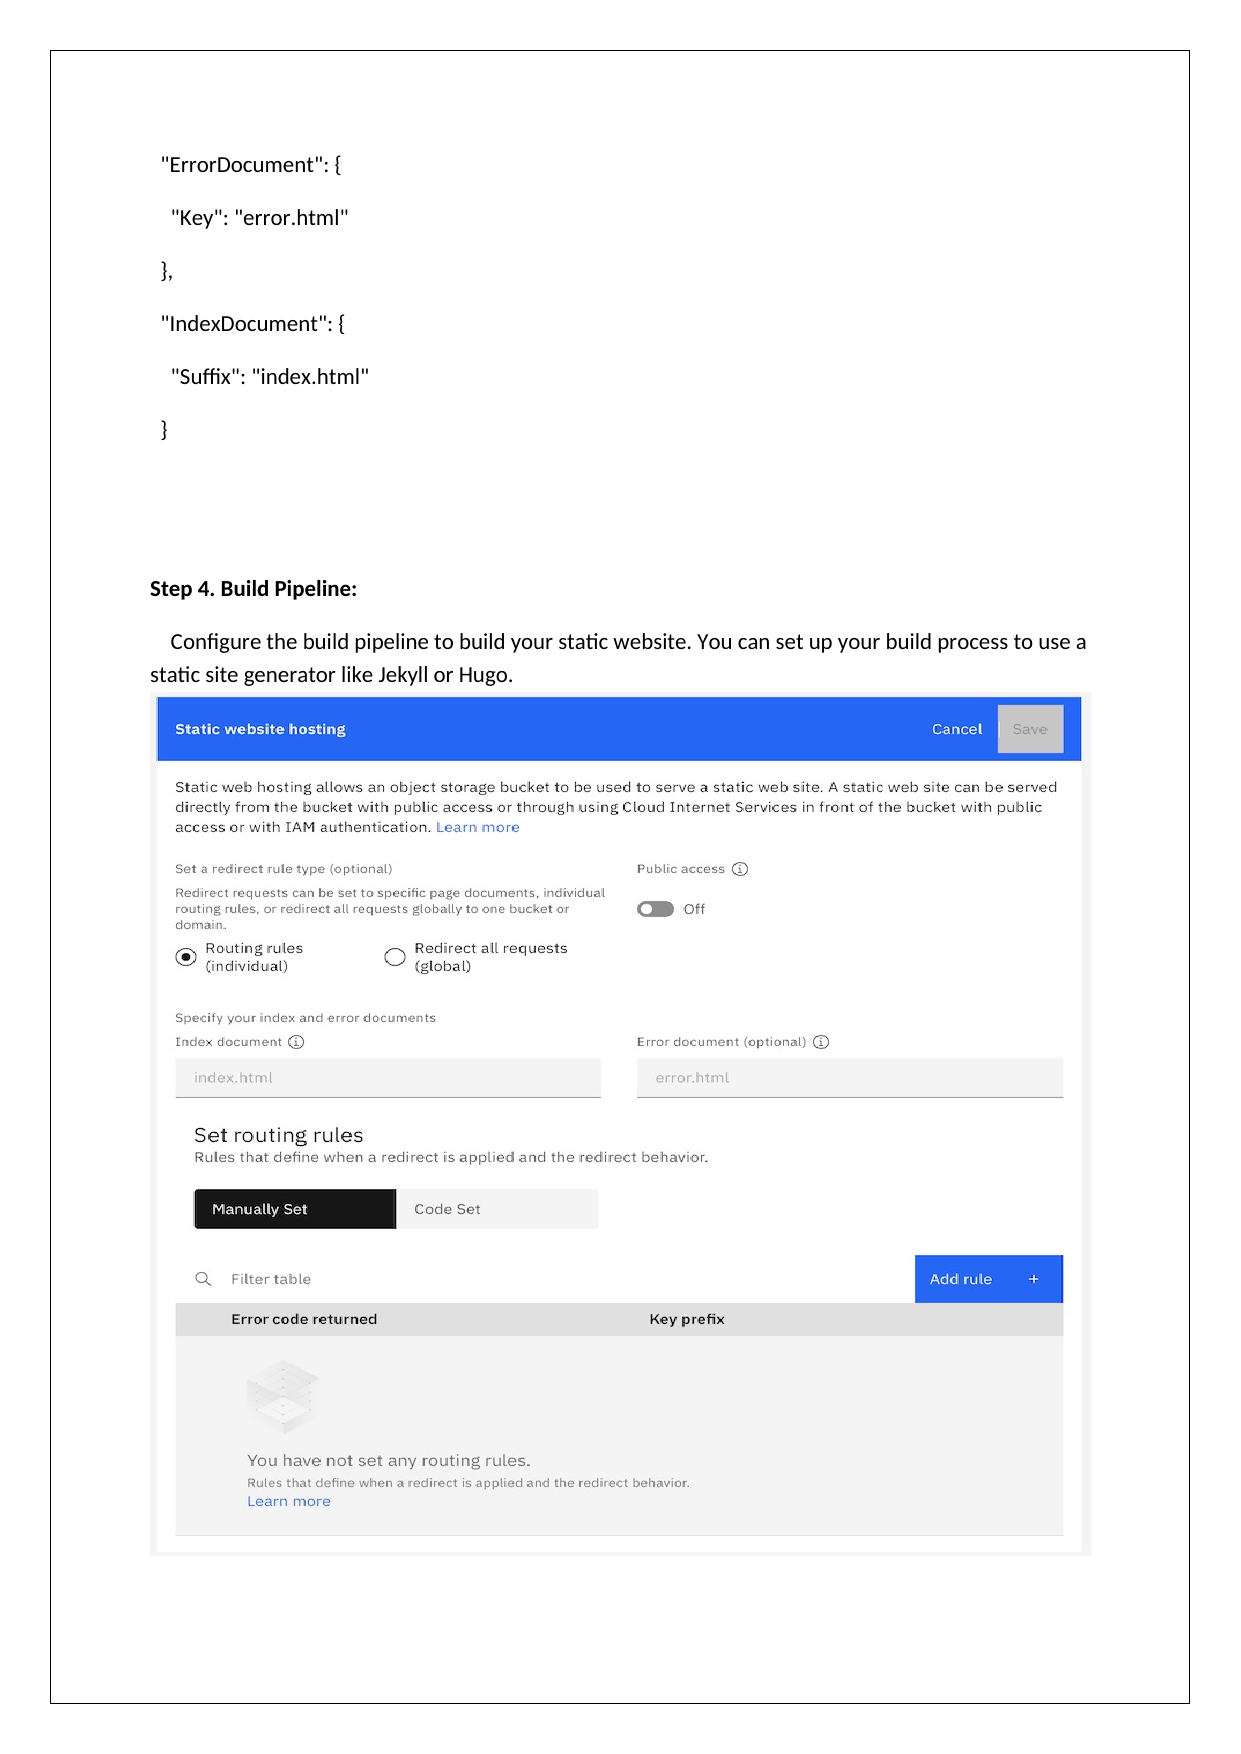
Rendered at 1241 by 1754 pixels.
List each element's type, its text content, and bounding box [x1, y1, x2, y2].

text } [150, 415, 1090, 443]
text "Key": "error.html" [150, 203, 1090, 231]
text "Suffix": "index.html" [150, 362, 1090, 390]
text }, [150, 256, 1090, 284]
text Configure the build pipeline to build your static website. You can set up your build process to use a static site generator like Jekyll or Hugo. [150, 627, 1090, 692]
text "ErrorDocument": { [150, 150, 1090, 178]
picture [150, 692, 1092, 1556]
text "IndexDocument": { [150, 309, 1090, 337]
text Step 4. Build Pipeline: [150, 574, 1090, 602]
